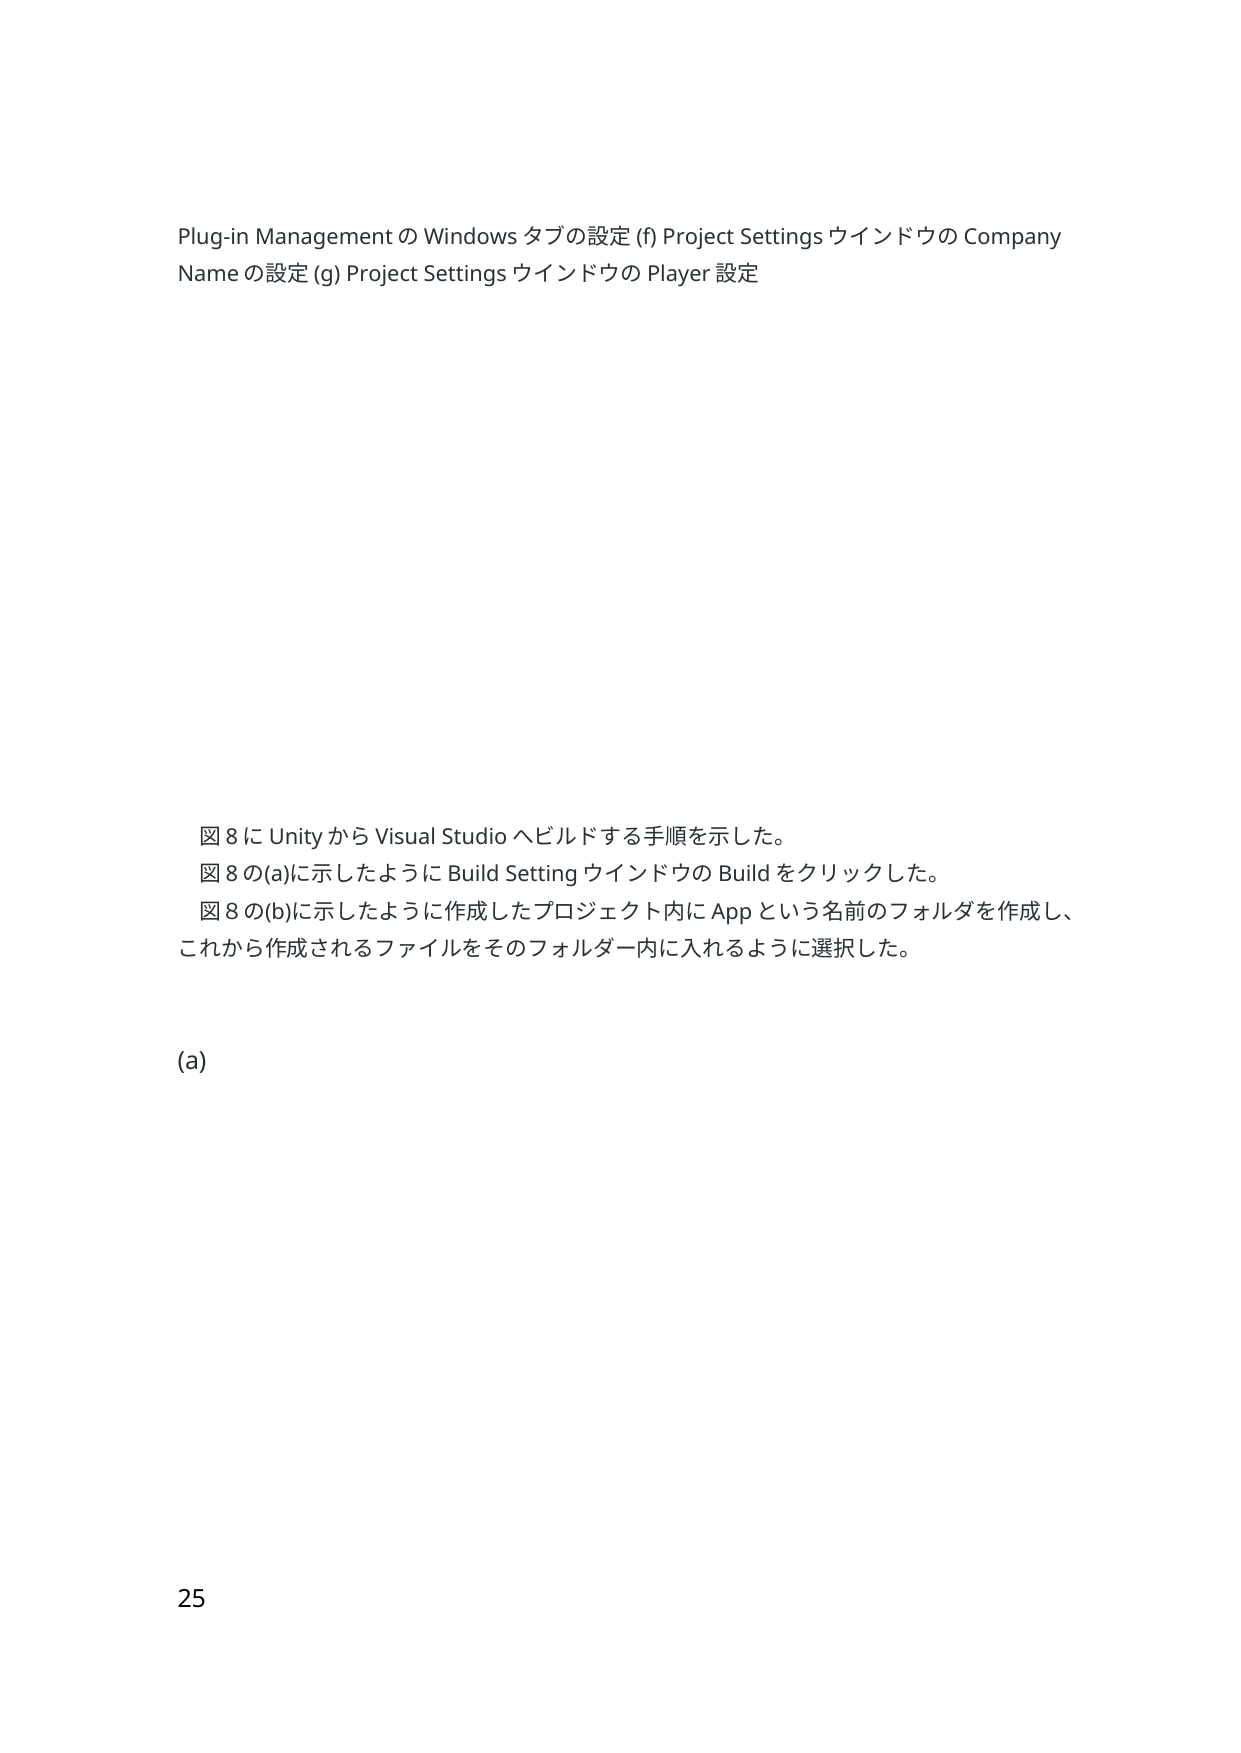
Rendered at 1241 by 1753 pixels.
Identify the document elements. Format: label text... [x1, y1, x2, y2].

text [177, 216, 1063, 291]
text 図８の(b)に示したように作成したプロジェクト内にAppという名前のフォルダを作成し、これから作成されるファイルをそのフォルダー内に入れるように選択した。 [177, 891, 1063, 966]
text 図8にUnityからVisual Studioへビルドする手順を示した。 [177, 816, 1063, 853]
text 図8の(a)に示したようにBuild SettingウインドウのBuildをクリックした。 [177, 853, 1063, 891]
text (a) [177, 1041, 1063, 1078]
